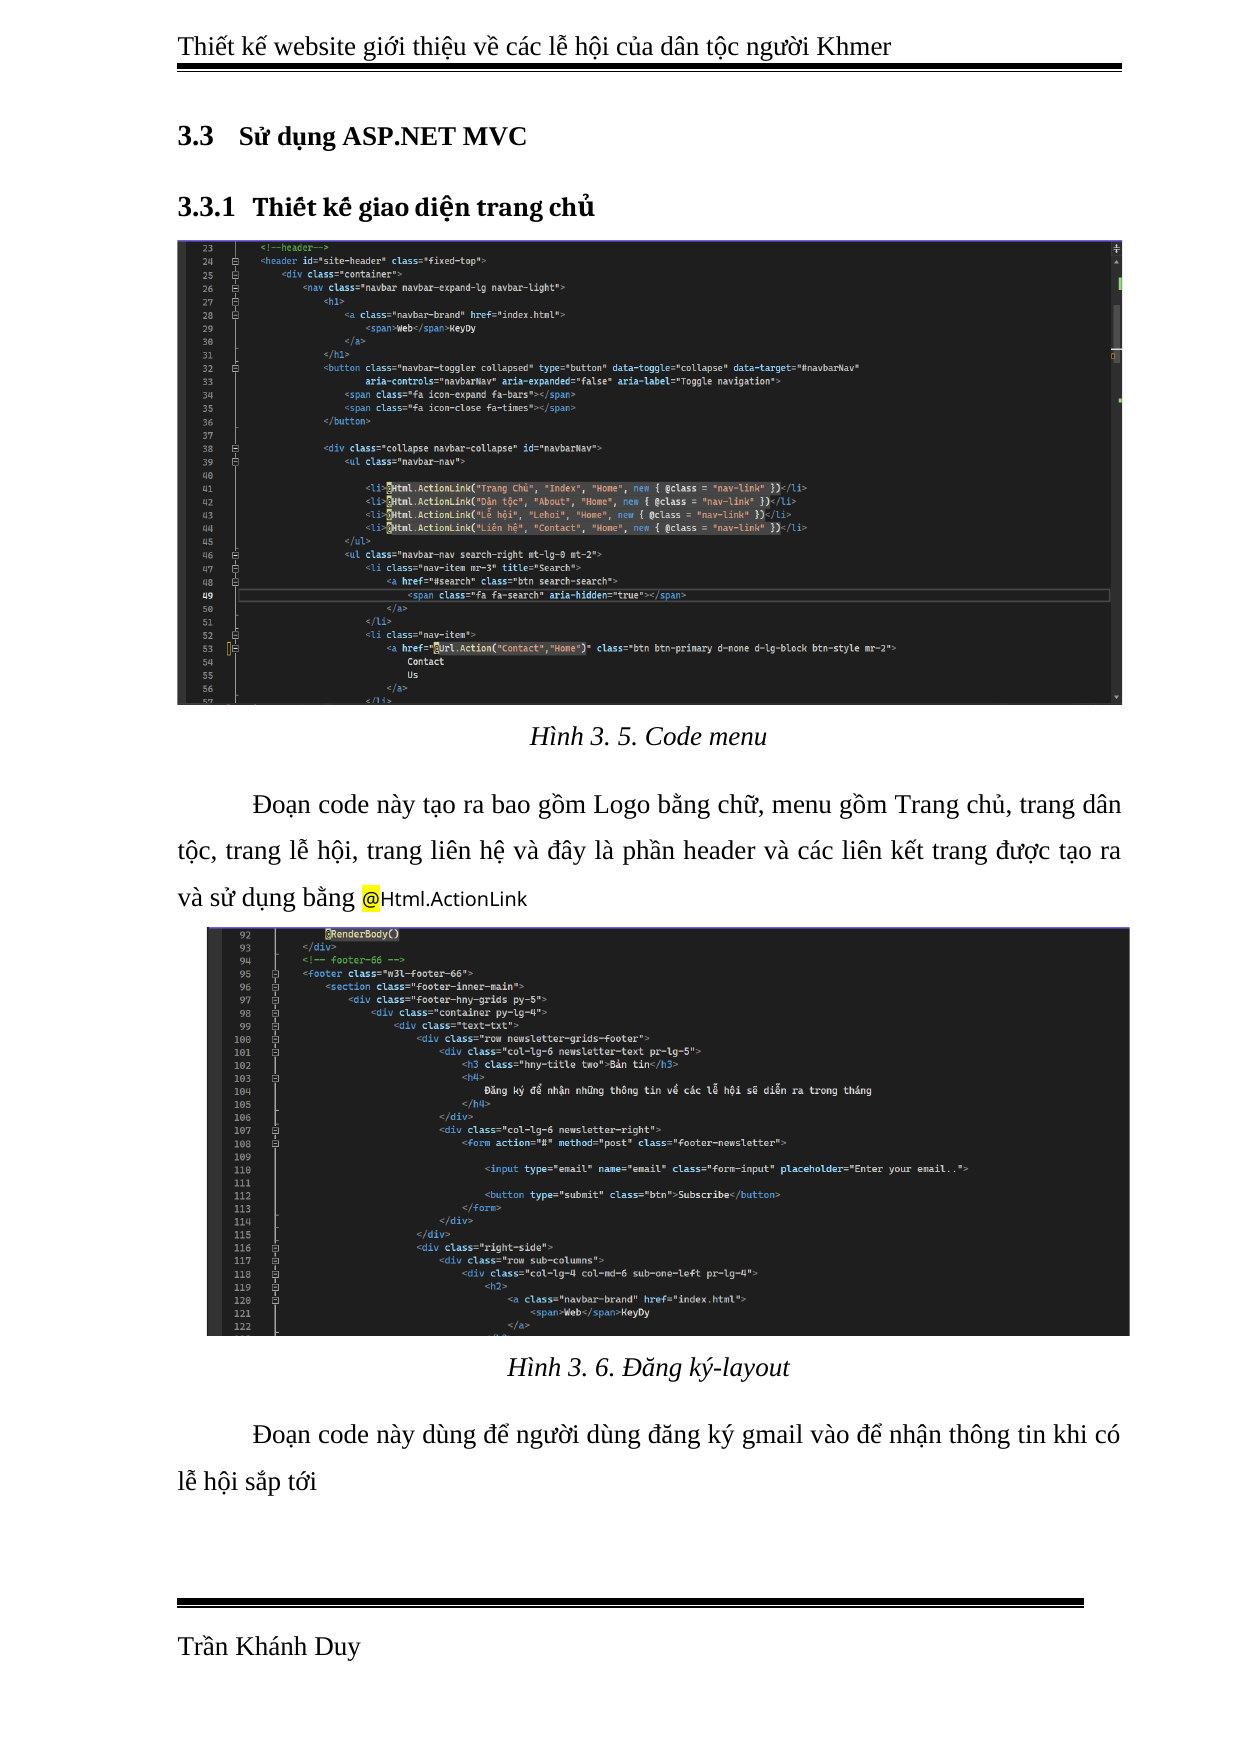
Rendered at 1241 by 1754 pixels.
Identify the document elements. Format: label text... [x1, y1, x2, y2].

subtitle Thiết kế giao diện trang chủ [177, 189, 1122, 223]
subtitle Sử dụng ASP.NET MVC [177, 118, 1122, 152]
picture [206, 927, 1130, 1336]
text Đoạn code này dùng để người dùng đăng ký gmail vào để nhận thông tin khi có lễ hội sắp tới [177, 1418, 1122, 1496]
picture [177, 240, 1123, 705]
text Đoạn code này tạo ra bao gồm Logo bằng chữ, menu gồm Trang chủ, trang dân tộc, trang lễ hội, trang liên hệ và đây là phần header và các liên kết trang được tạo ra và sử dụng bằng @Html.ActionLink [177, 788, 1122, 912]
